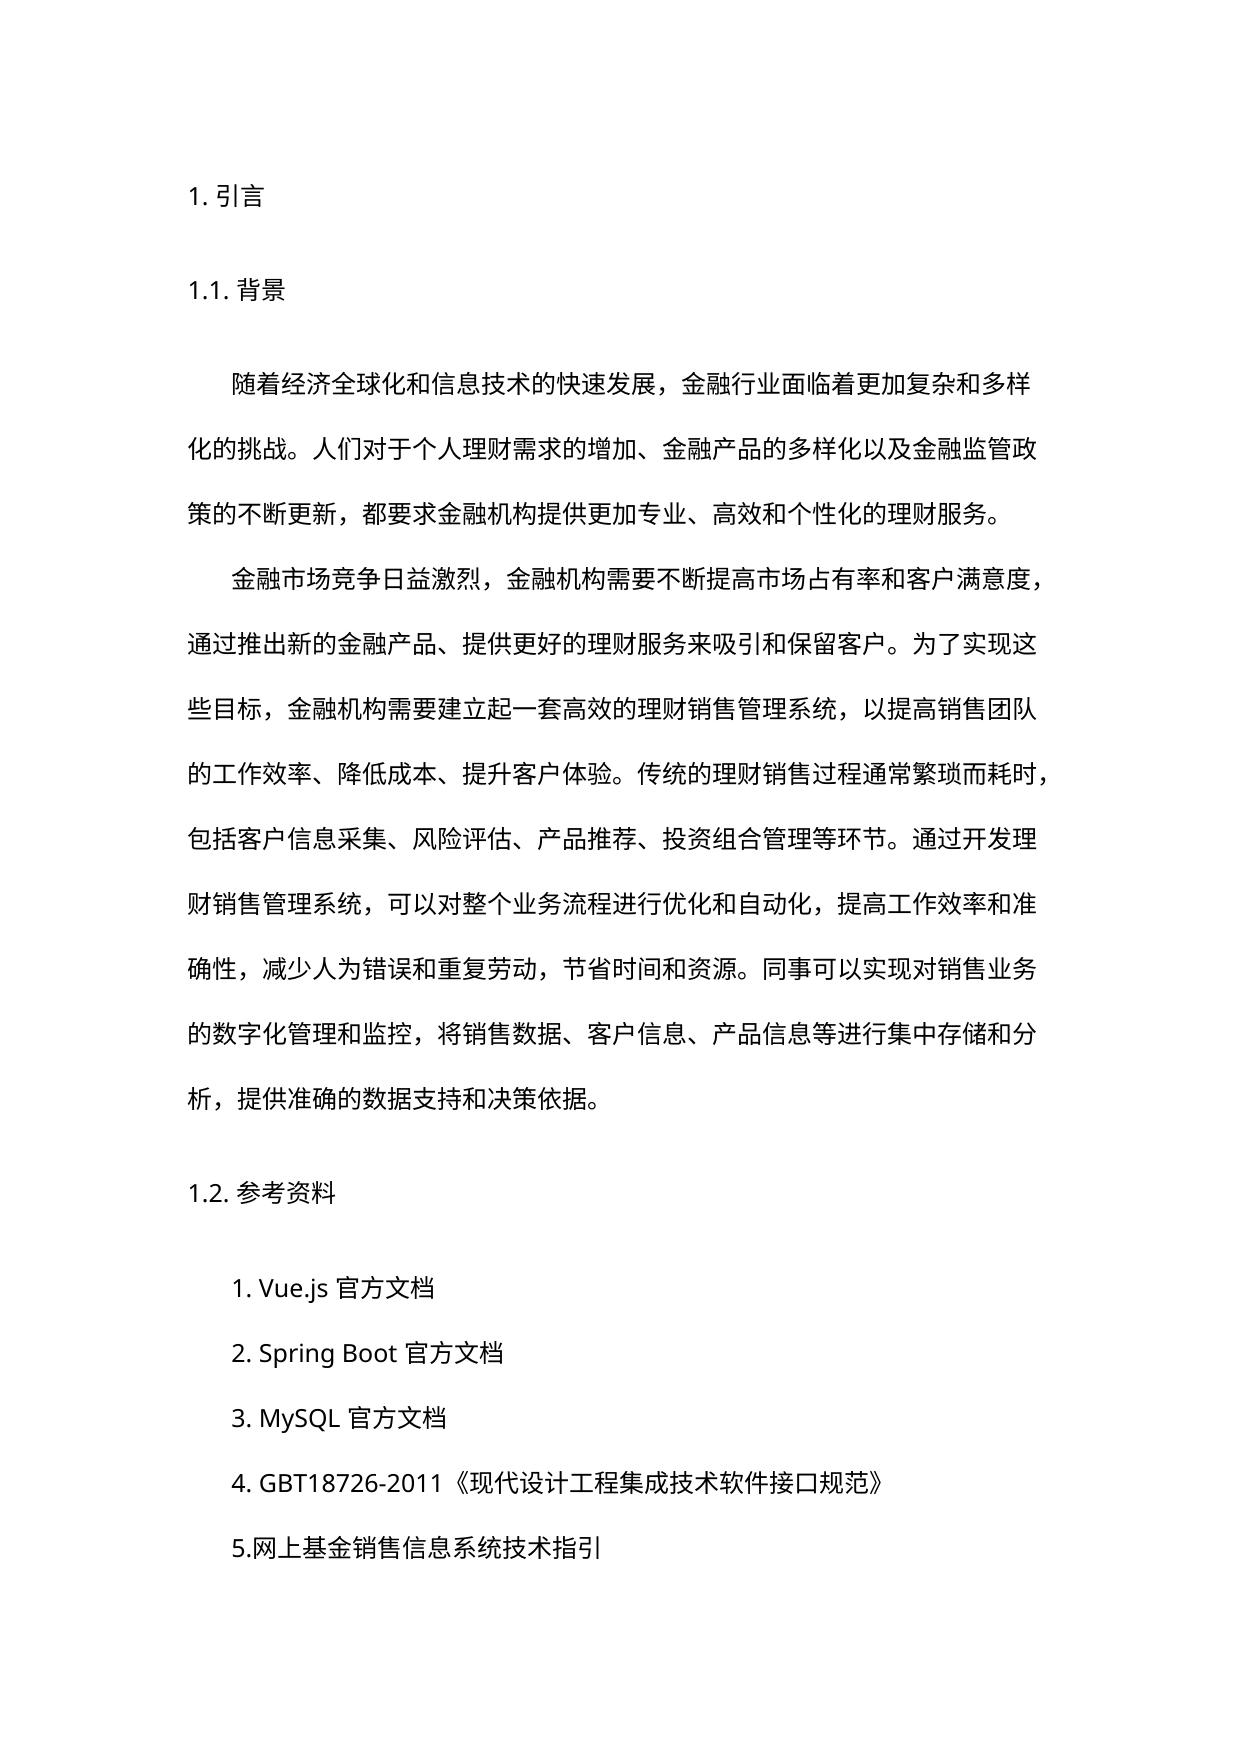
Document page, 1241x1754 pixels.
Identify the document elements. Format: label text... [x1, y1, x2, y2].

text 1. Vue.js 官方文档 [187, 1254, 1053, 1319]
text 2. Spring Boot 官方文档 [187, 1319, 1053, 1384]
text 1.1. 背景 [187, 256, 1053, 321]
text 随着经济全球化和信息技术的快速发展，金融行业面临着更加复杂和多样化的挑战。人们对于个人理财需求的增加、金融产品的多样化以及金融监管政策的不断更新，都要求金融机构提供更加专业、高效和个性化的理财服务。 [187, 350, 1053, 545]
list 引言 [187, 162, 1053, 227]
text 金融市场竞争日益激烈，金融机构需要不断提高市场占有率和客户满意度，通过推出新的金融产品、提供更好的理财服务来吸引和保留客户。为了实现这些目标，金融机构需要建立起一套高效的理财销售管理系统，以提高销售团队的工作效率、降低成本、提升客户体验。传统的理财销售过程通常繁琐而耗时，包括客户信息采集、风险评估、产品推荐、投资组合管理等环节。通过开发理财销售管理系统，可以对整个业务流程进行优化和自动化，提高工作效率和准确性，减少人为错误和重复劳动，节省时间和资源。同事可以实现对销售业务的数字化管理和监控，将销售数据、客户信息、产品信息等进行集中存储和分析，提供准确的数据支持和决策依据。 [187, 545, 1053, 1130]
text 1.2. 参考资料 [187, 1159, 1053, 1224]
text 5.网上基金销售信息系统技术指引 [187, 1514, 1053, 1579]
text 4. GBT18726-2011《现代设计工程集成技术软件接口规范》 [187, 1449, 1053, 1514]
text 3. MySQL 官方文档 [187, 1384, 1053, 1449]
